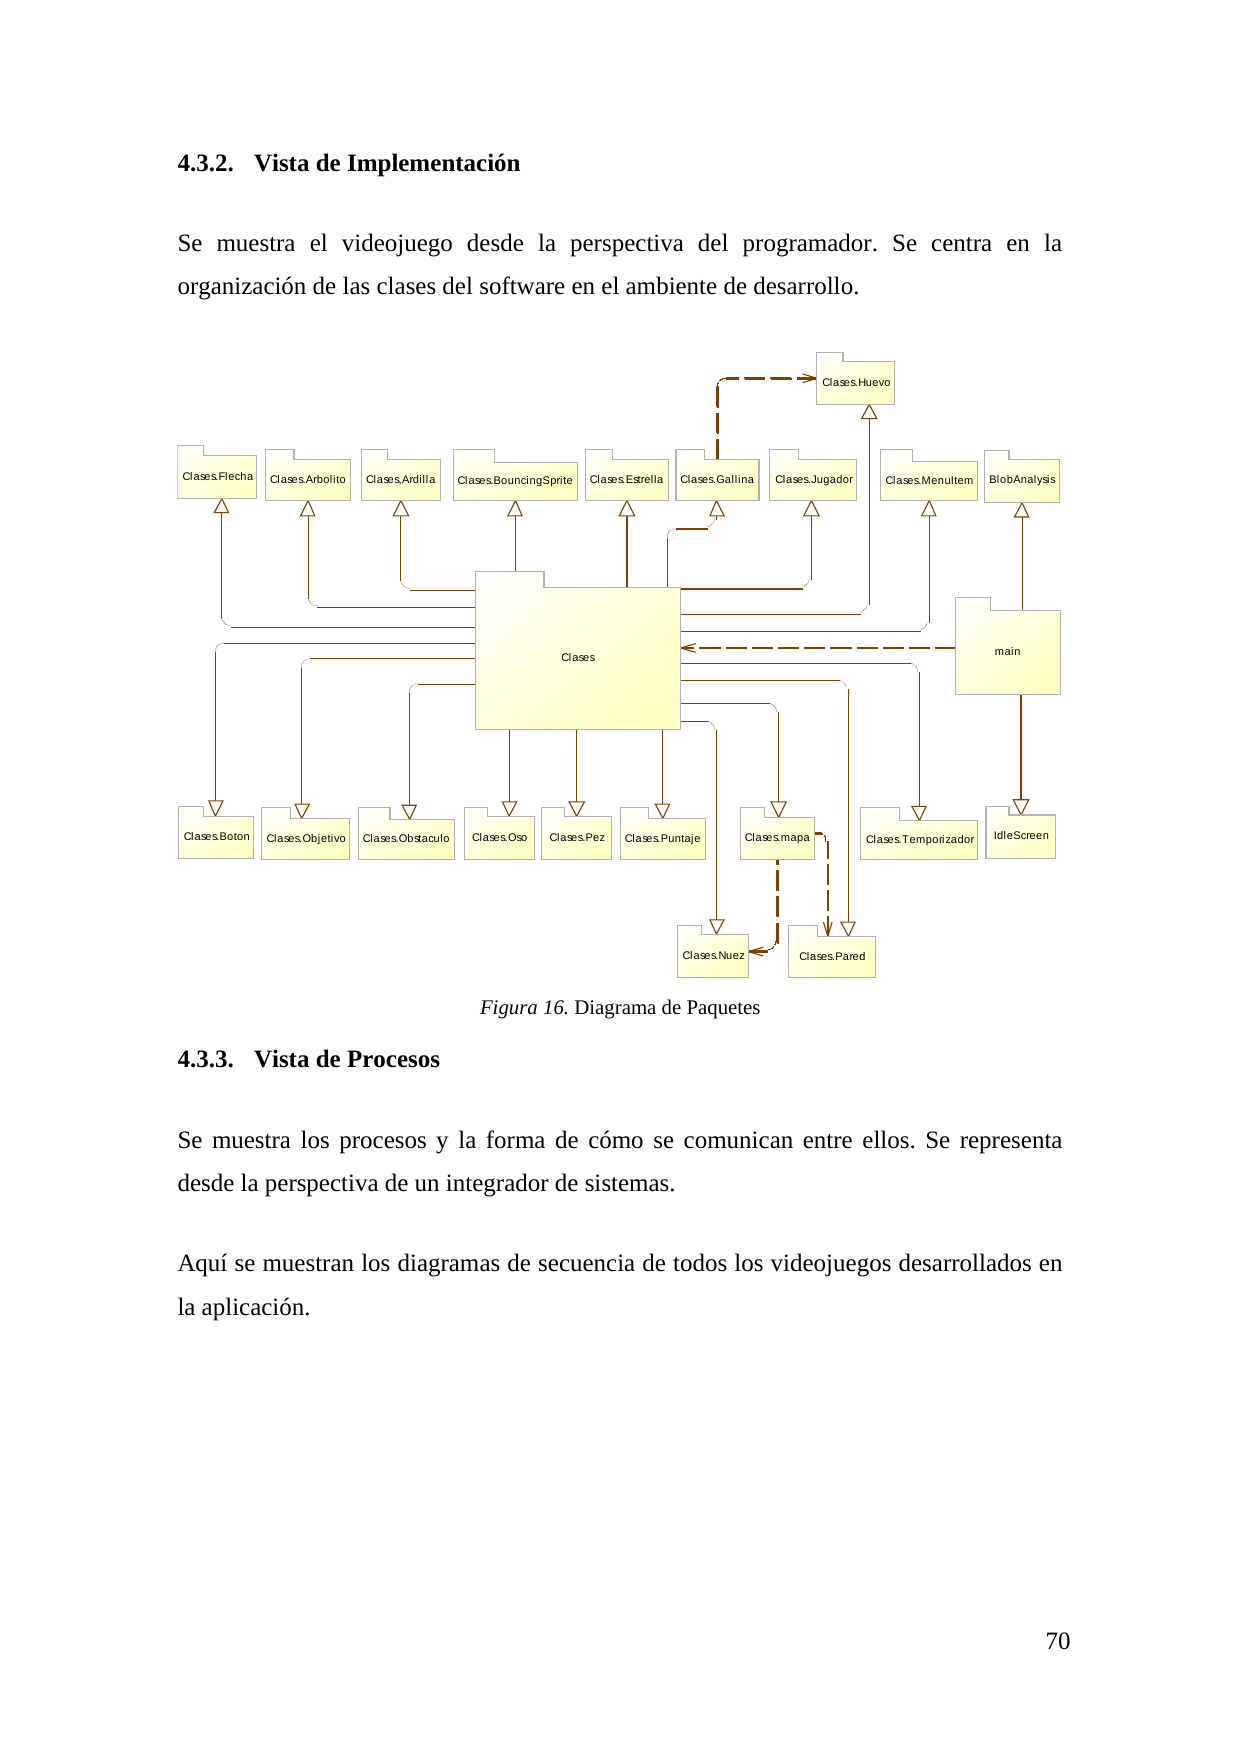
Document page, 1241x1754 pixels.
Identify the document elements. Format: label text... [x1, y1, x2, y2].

text Aquí se muestran los diagramas de secuencia de todos los videojuegos desarrollados en la aplicación. [177, 1248, 1063, 1320]
text Se muestra el videojuego desde la perspectiva del programador. Se centra en la organización de las clases del software en el ambiente de desarrollo. [177, 228, 1063, 300]
text Se muestra los procesos y la forma de cómo se comunican entre ellos. Se representa desde la perspectiva de un integrador de sistemas. [177, 1125, 1063, 1197]
subtitle Vista de Implementación [177, 148, 1063, 176]
text Figura 16. Diagrama de Paquetes [177, 995, 1063, 1019]
subtitle Vista de Procesos [177, 1044, 1063, 1073]
